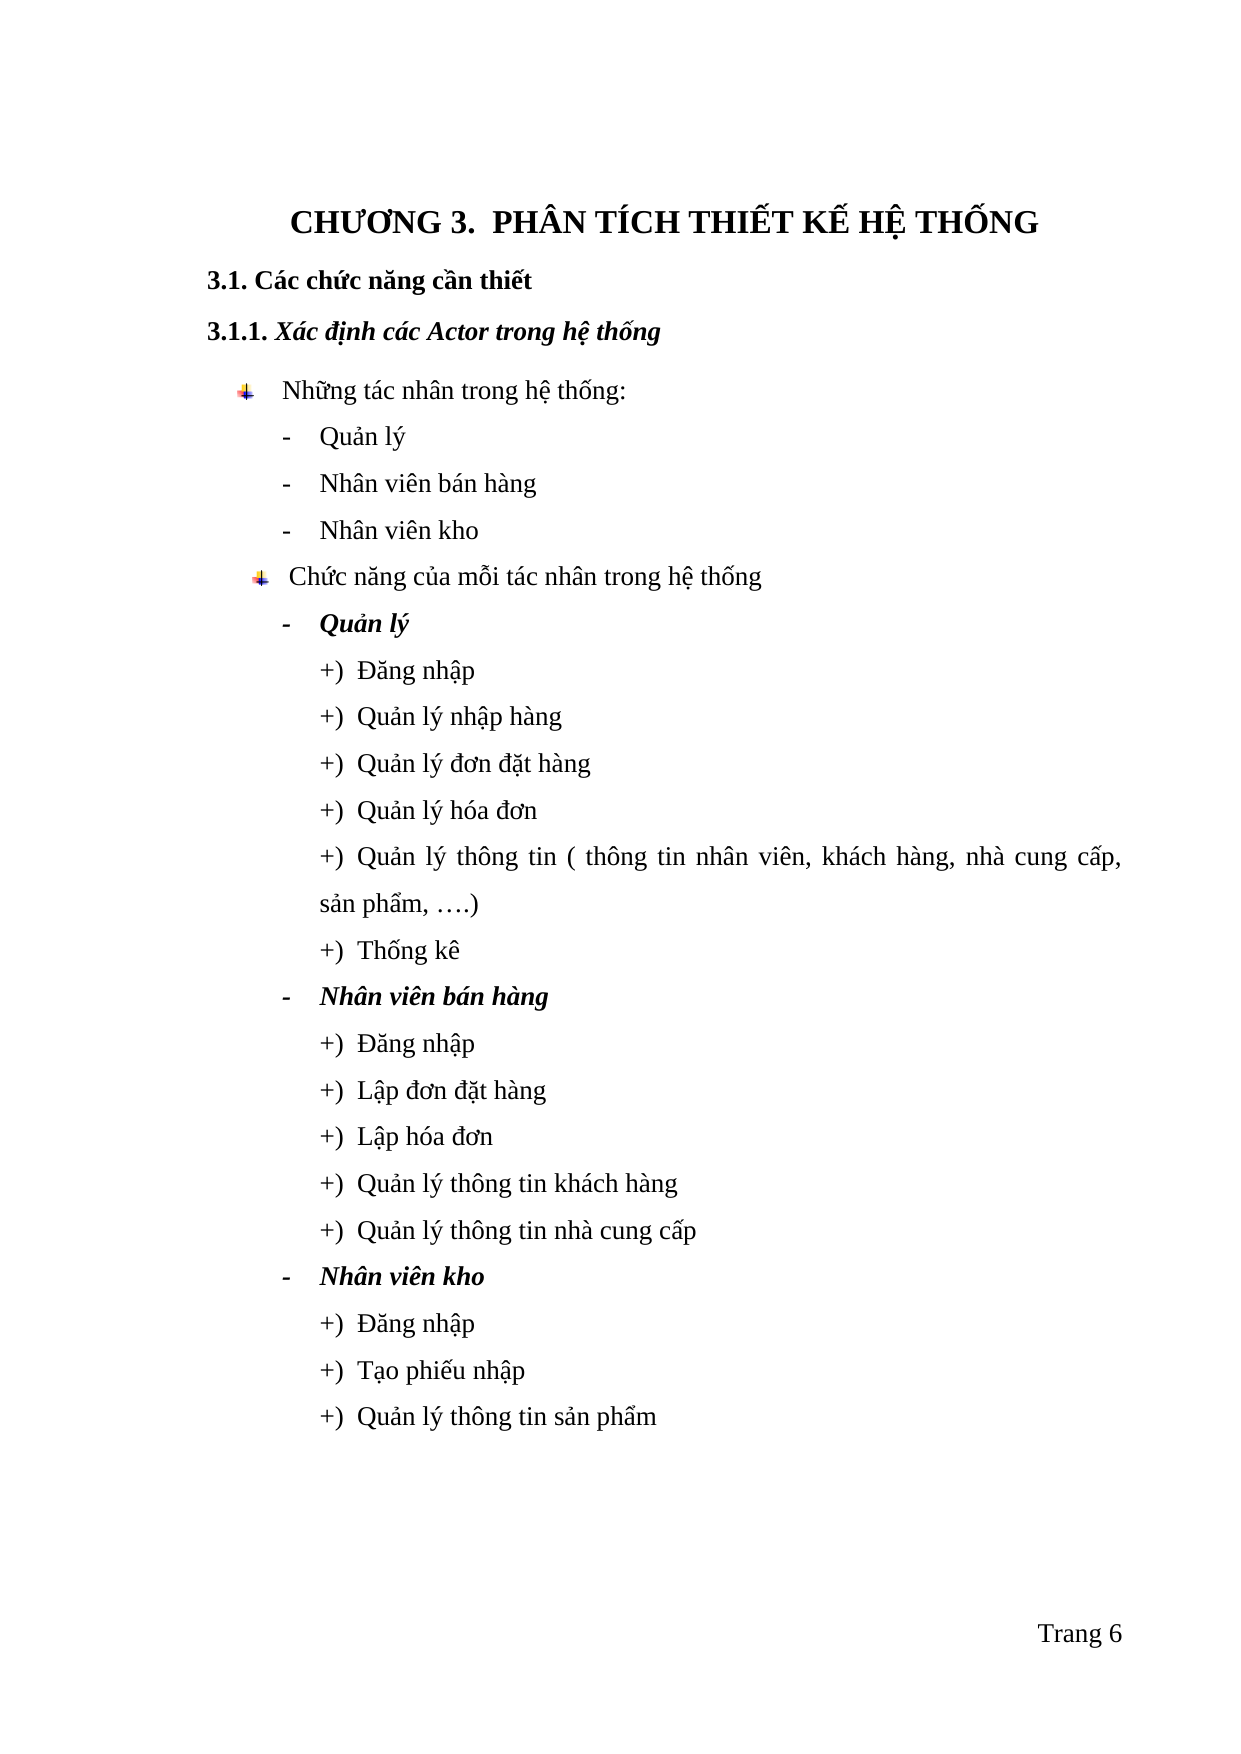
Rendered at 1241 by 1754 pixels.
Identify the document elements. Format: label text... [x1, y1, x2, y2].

text +) Thống kê [319, 934, 1122, 965]
text +) Quản lý thông tin nhà cung cấp [319, 1214, 1122, 1245]
list Nhân viên bán hàng [282, 981, 1122, 1012]
text +) Đăng nhập [319, 1307, 1122, 1338]
picture [237, 382, 254, 400]
text +) Quản lý thông tin ( thông tin nhân viên, khách hàng, nhà cung cấp, sản phẩm, ….) [319, 841, 1122, 918]
subtitle Các chức năng cần thiết [207, 264, 1122, 295]
list Chức năng của mỗi tác nhân trong hệ thống [251, 561, 1122, 592]
text +) Quản lý đơn đặt hàng [319, 747, 1122, 778]
list Nhân viên bán hàng [282, 467, 1122, 498]
list Nhân viên kho [282, 514, 1122, 545]
text +) Quản lý thông tin khách hàng [319, 1167, 1122, 1198]
list Những tác nhân trong hệ thống: [207, 374, 1122, 405]
picture [252, 569, 269, 586]
subtitle Xác định các Actor trong hệ thống [207, 315, 1122, 346]
text +) Lập hóa đơn [319, 1121, 1122, 1152]
text +) Quản lý nhập hàng [319, 701, 1122, 732]
list Quản lý [282, 421, 1122, 452]
text +) Đăng nhập [319, 654, 1122, 685]
text +) Quản lý hóa đơn [319, 794, 1122, 825]
list Nhân viên kho [282, 1261, 1122, 1292]
list Quản lý [282, 607, 1122, 638]
text +) Đăng nhập [319, 1027, 1122, 1058]
text +) Lập đơn đặt hàng [319, 1074, 1122, 1105]
text +) Quản lý thông tin sản phẩm [319, 1401, 1122, 1432]
text +) Tạo phiếu nhập [319, 1354, 1122, 1385]
subtitle . PHÂN TÍCH THIẾT KẾ HỆ THỐNG [207, 202, 1122, 241]
